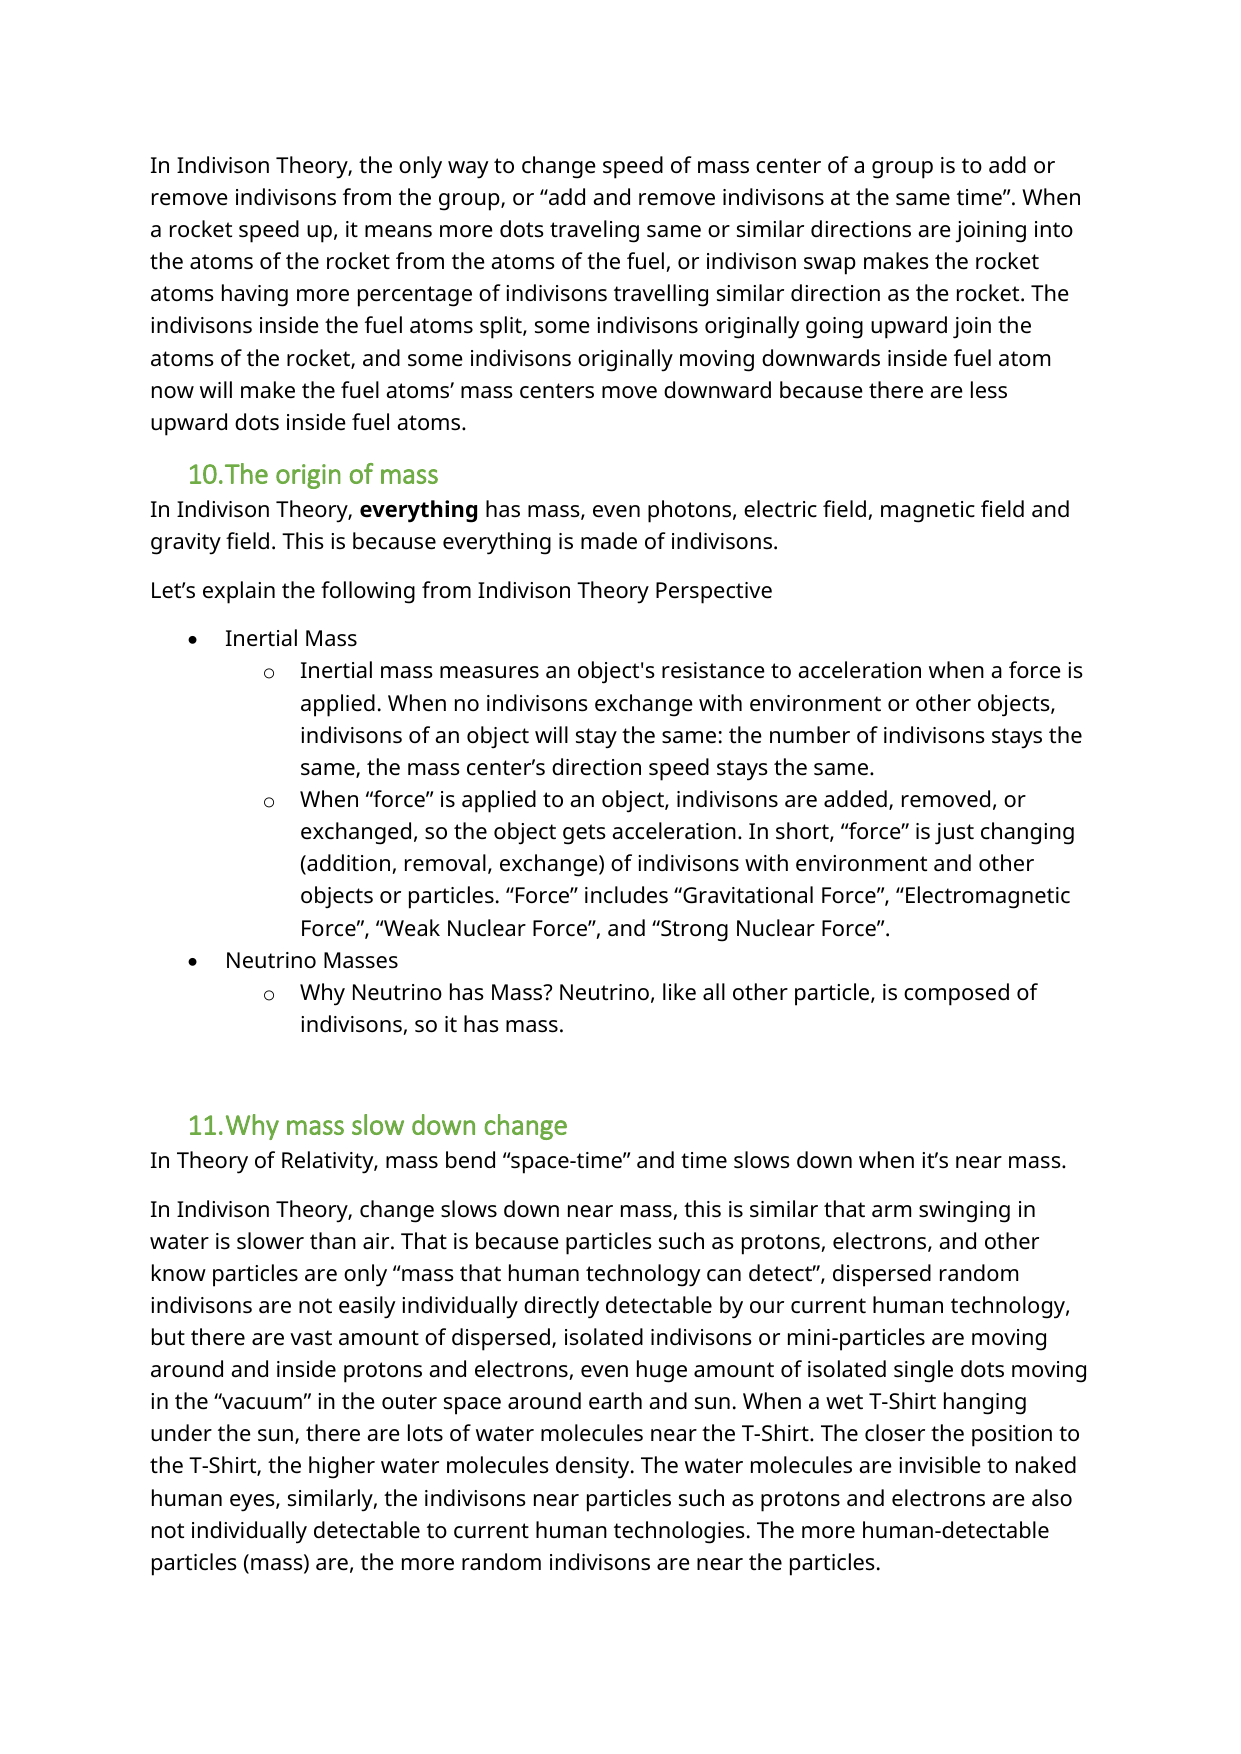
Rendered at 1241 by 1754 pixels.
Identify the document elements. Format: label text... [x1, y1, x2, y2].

text In Indivison Theory, the only way to change speed of mass center of a group is to add or remove indivisons from the group, or “add and remove indivisons at the same time”. When a rocket speed up, it means more dots traveling same or similar directions are joining into the atoms of the rocket from the atoms of the fuel, or indivison swap makes the rocket atoms having more percentage of indivisons travelling similar direction as the rocket. The indivisons inside the fuel atoms split, some indivisons originally going upward join the atoms of the rocket, and some indivisons originally moving downwards inside fuel atom now will make the fuel atoms’ mass centers move downward because there are less upward dots inside fuel atoms. [150, 150, 1090, 436]
list Why Neutrino has Mass? Neutrino, like all other particle, is composed of indivisons, so it has mass. [262, 977, 1090, 1039]
subtitle Why mass slow down change [187, 1107, 1090, 1142]
text In Theory of Relativity, mass bend “space-time” and time slows down when it’s near mass. [150, 1145, 1090, 1175]
subtitle The origin of mass [187, 455, 1090, 491]
text In Indivison Theory, change slows down near mass, this is similar that arm swinging in water is slower than air. That is because particles such as protons, electrons, and other know particles are only “mass that human technology can detect”, dispersed random indivisons are not easily individually directly detectable by our current human technology, but there are vast amount of dispersed, isolated indivisons or mini-particles are moving around and inside protons and electrons, even huge amount of isolated single dots moving in the “vacuum” in the outer space around earth and sun. When a wet T-Shirt hanging under the sun, there are lots of water molecules near the T-Shirt. The closer the position to the T-Shirt, the higher water molecules density. The water molecules are invisible to naked human eyes, similarly, the indivisons near particles such as protons and electrons are also not individually detectable to current human technologies. The more human-detectable particles (mass) are, the more random indivisons are near the particles. [150, 1194, 1090, 1576]
list When “force” is applied to an object, indivisons are added, removed, or exchanged, so the object gets acceleration. In short, “force” is just changing (addition, removal, exchange) of indivisons with environment and other objects or particles. “Force” includes “Gravitational Force”, “Electromagnetic Force”, “Weak Nuclear Force”, and “Strong Nuclear Force”. [262, 784, 1090, 942]
text In Indivison Theory, everything has mass, even photons, electric field, magnetic field and gravity field. This is because everything is made of indivisons. [150, 494, 1090, 556]
list Inertial mass measures an object's resistance to acceleration when a force is applied. When no indivisons exchange with environment or other objects, indivisons of an object will stay the same: the number of indivisons stays the same, the mass center’s direction speed stays the same. [262, 656, 1090, 782]
text Let’s explain the following from Indivison Theory Perspective [150, 575, 1090, 604]
list Inertial Mass [187, 623, 1090, 653]
list Neutrino Masses [187, 945, 1090, 974]
